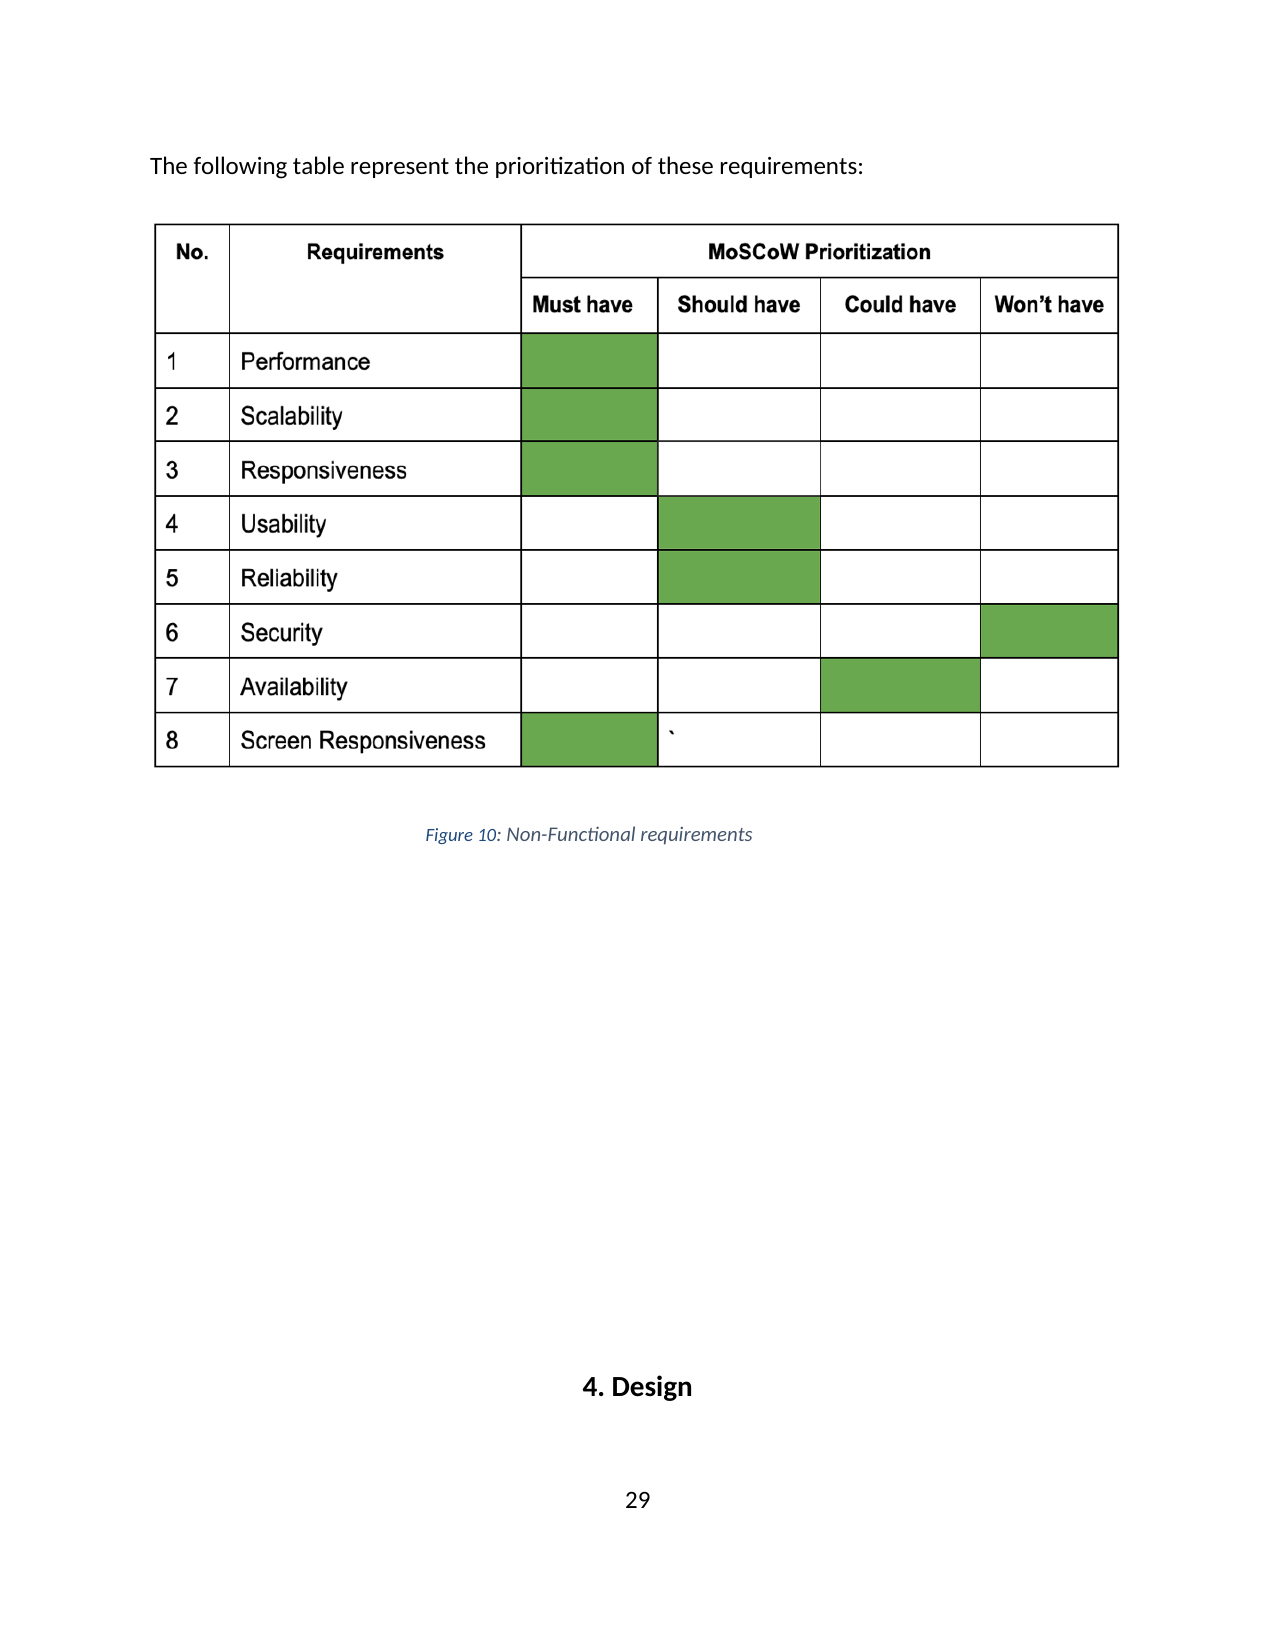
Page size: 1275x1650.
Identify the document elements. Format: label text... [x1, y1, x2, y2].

text Figure 10: Non-Functional requirements [150, 821, 1125, 846]
subtitle 4. Design [150, 1368, 1125, 1404]
text The following table represent the prioritization of these requirements: [150, 150, 1125, 181]
picture [150, 220, 1132, 784]
